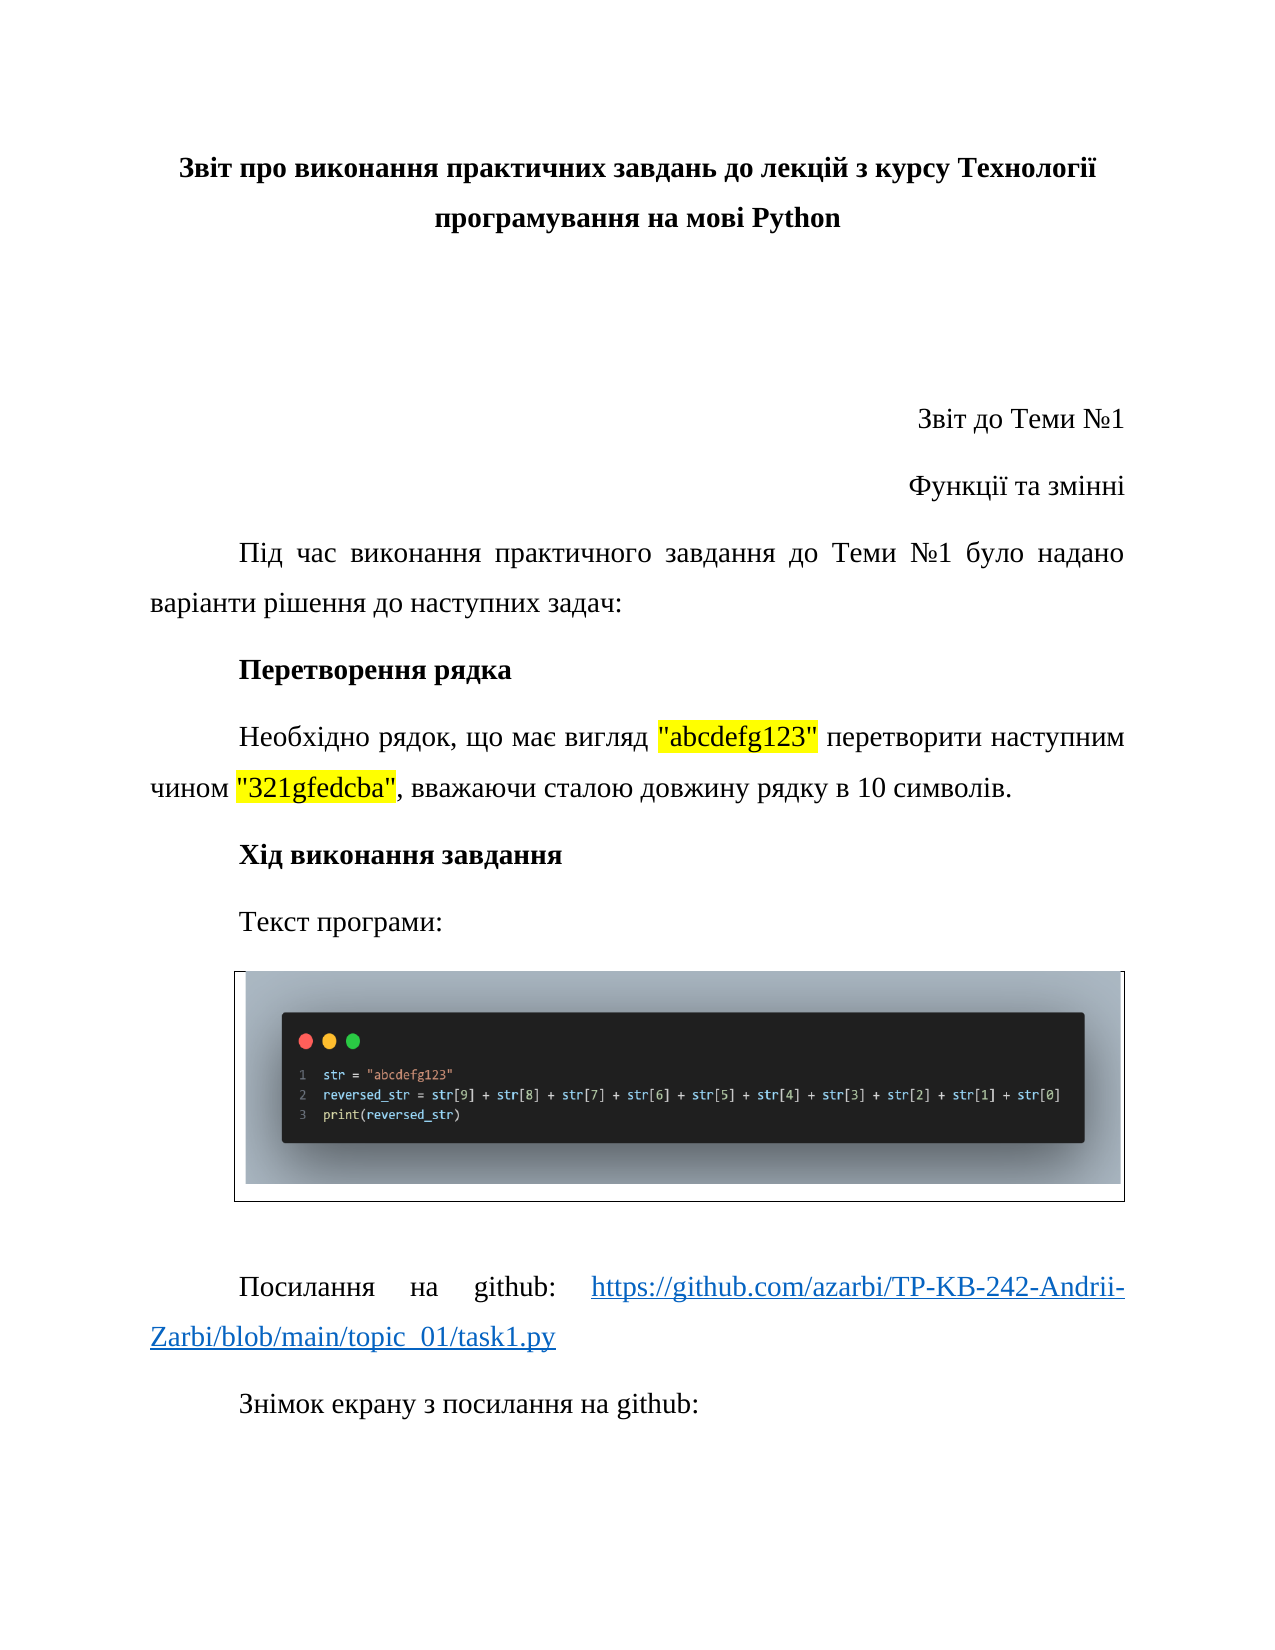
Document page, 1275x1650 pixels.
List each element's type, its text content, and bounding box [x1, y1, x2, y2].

text Хід виконання завдання [150, 837, 1125, 870]
text Звіт про виконання практичних завдань до лекцій з курсу Технології програмування на мові Python [150, 150, 1125, 234]
text Знімок екрану з посилання на github: [150, 1386, 1125, 1419]
text Під час виконання практичного завдання до Теми №1 було надано варіанти рішення до наступних задач: [150, 535, 1125, 619]
text Посилання на github: https://github.com/azarbi/TP-KB-242-Andrii-Zarbi/blob/main/topic_01/task1.py [150, 1269, 1125, 1352]
table_header [235, 972, 1124, 1201]
text Звіт до Теми №1 [150, 401, 1125, 435]
text Текст програми: [150, 904, 1125, 937]
text Необхідно рядок, що має вигляд "abcdefg123" перетворити наступним чином "321gfedcba", вважаючи сталою довжину рядку в 10 символів. [150, 719, 1125, 803]
picture [245, 971, 1121, 1184]
text Перетворення рядка [150, 652, 1125, 686]
text Функції та змінні [150, 468, 1125, 502]
